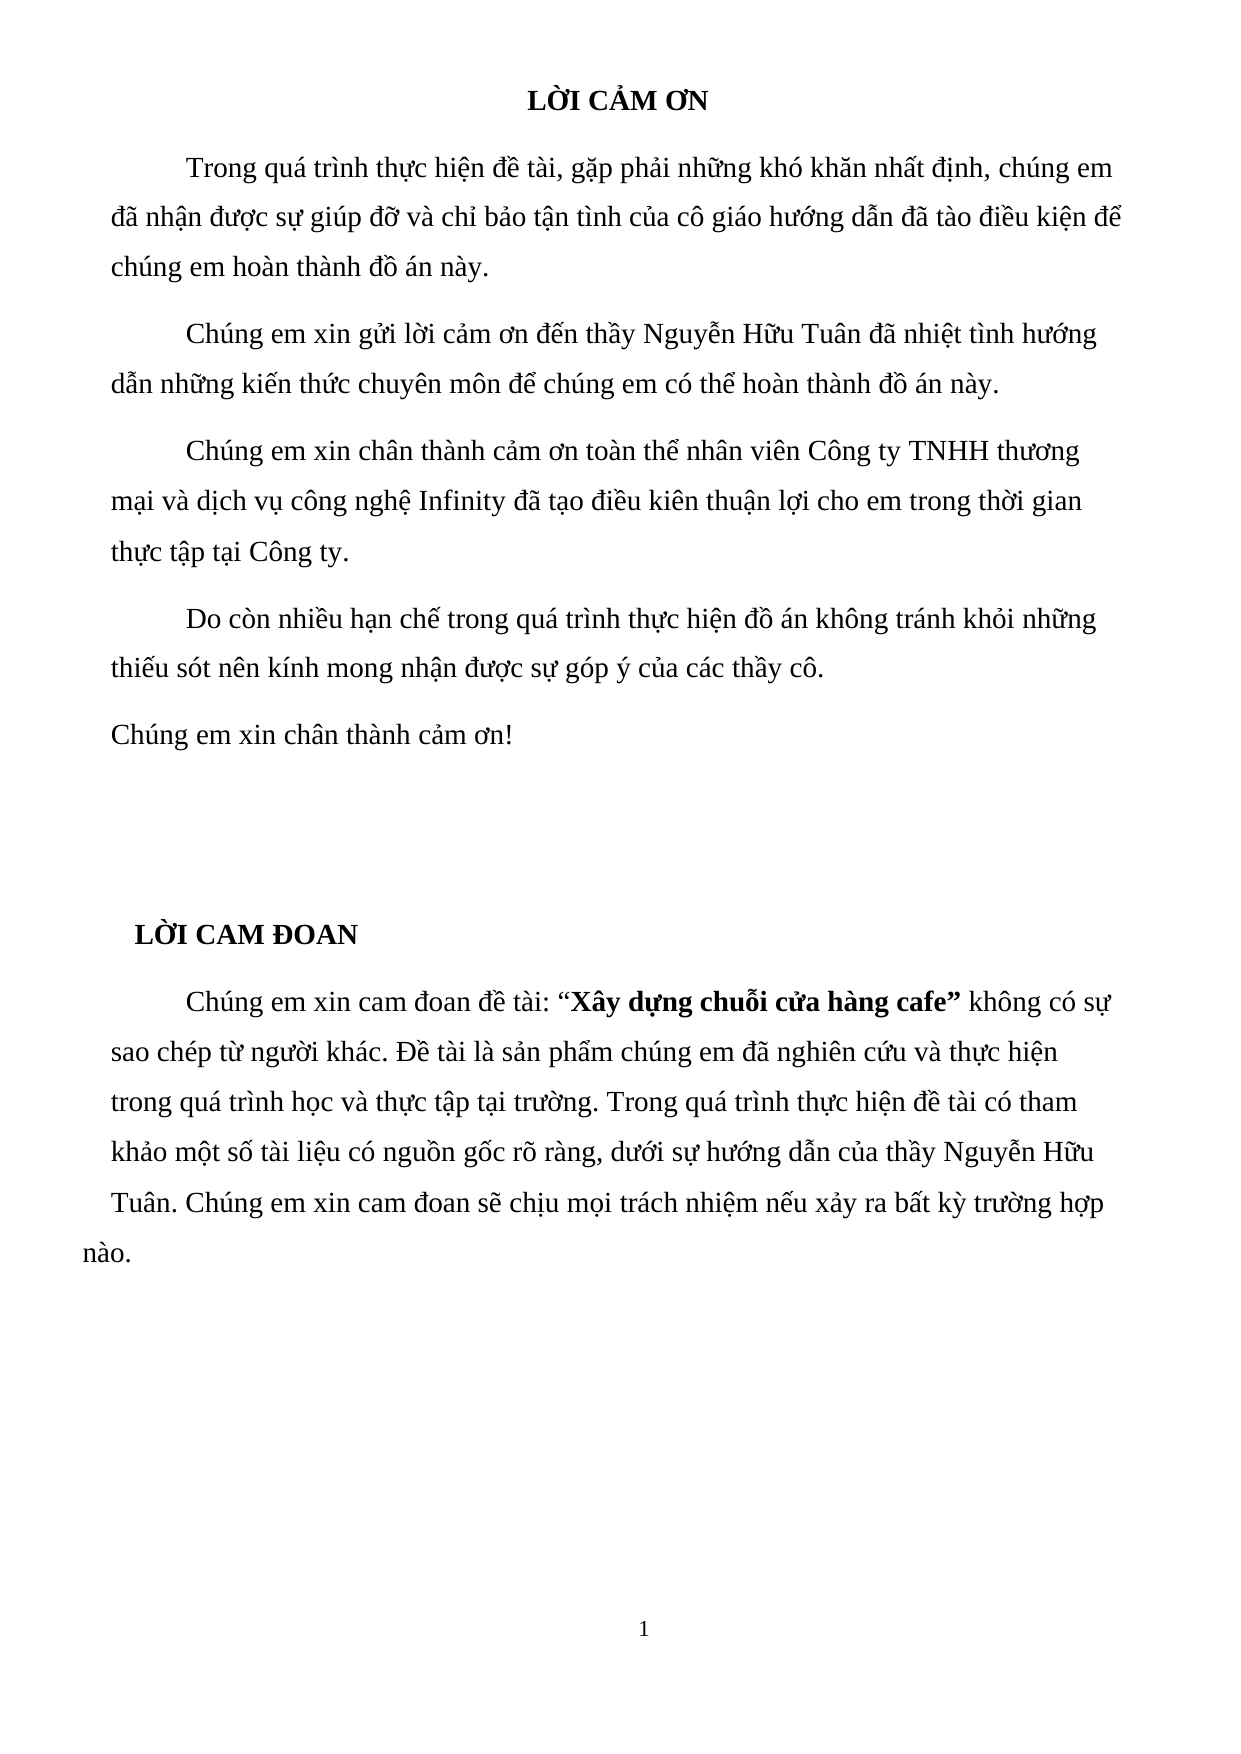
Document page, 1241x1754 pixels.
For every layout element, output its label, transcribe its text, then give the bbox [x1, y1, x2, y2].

text nào. [75, 1235, 1125, 1269]
subtitle LỜI CẢM ƠN [399, 83, 837, 116]
text Chúng em xin chân thành cảm ơn! [111, 717, 1165, 751]
subtitle LỜI CAM ĐOAN [134, 917, 1101, 950]
text Chúng em xin gửi lời cảm ơn đến thầy Nguyễn Hữu Tuân đã nhiệt tình hướng dẫn những kiến thức chuyên môn để chúng em có thể hoàn thành đồ án này. [111, 316, 1125, 400]
text Chúng em xin chân thành cảm ơn toàn thể nhân viên Công ty TNHH thương mại và dịch vụ công nghệ Infinity đã tạo điều kiên thuận lợi cho em trong thời gian thực tập tại Công ty. [111, 433, 1125, 567]
text Do còn nhiều hạn chế trong quá trình thực hiện đồ án không tránh khỏi những thiếu sót nên kính mong nhận được sự góp ý của các thầy cô. [111, 601, 1125, 684]
text Trong quá trình thực hiện đề tài, gặp phải những khó khăn nhất định, chúng em đã nhận được sự giúp đỡ và chỉ bảo tận tình của cô giáo hướng dẫn đã tào điều kiện để chúng em hoàn thành đồ án này. [111, 150, 1125, 282]
text Chúng em xin cam đoan đề tài: “Xây dựng chuỗi cửa hàng cafe” không có sự sao chép từ người khác. Đề tài là sản phẩm chúng em đã nghiên cứu và thực hiện trong quá trình học và thực tập tại trường. Trong quá trình thực hiện đề tài có tham khảo một số tài liệu có nguồn gốc rõ ràng, dưới sự hướng dẫn của thầy Nguyễn Hữu Tuân. Chúng em xin cam đoan sẽ chịu mọi trách nhiệm nếu xảy ra bất kỳ trường hợp [111, 984, 1125, 1218]
